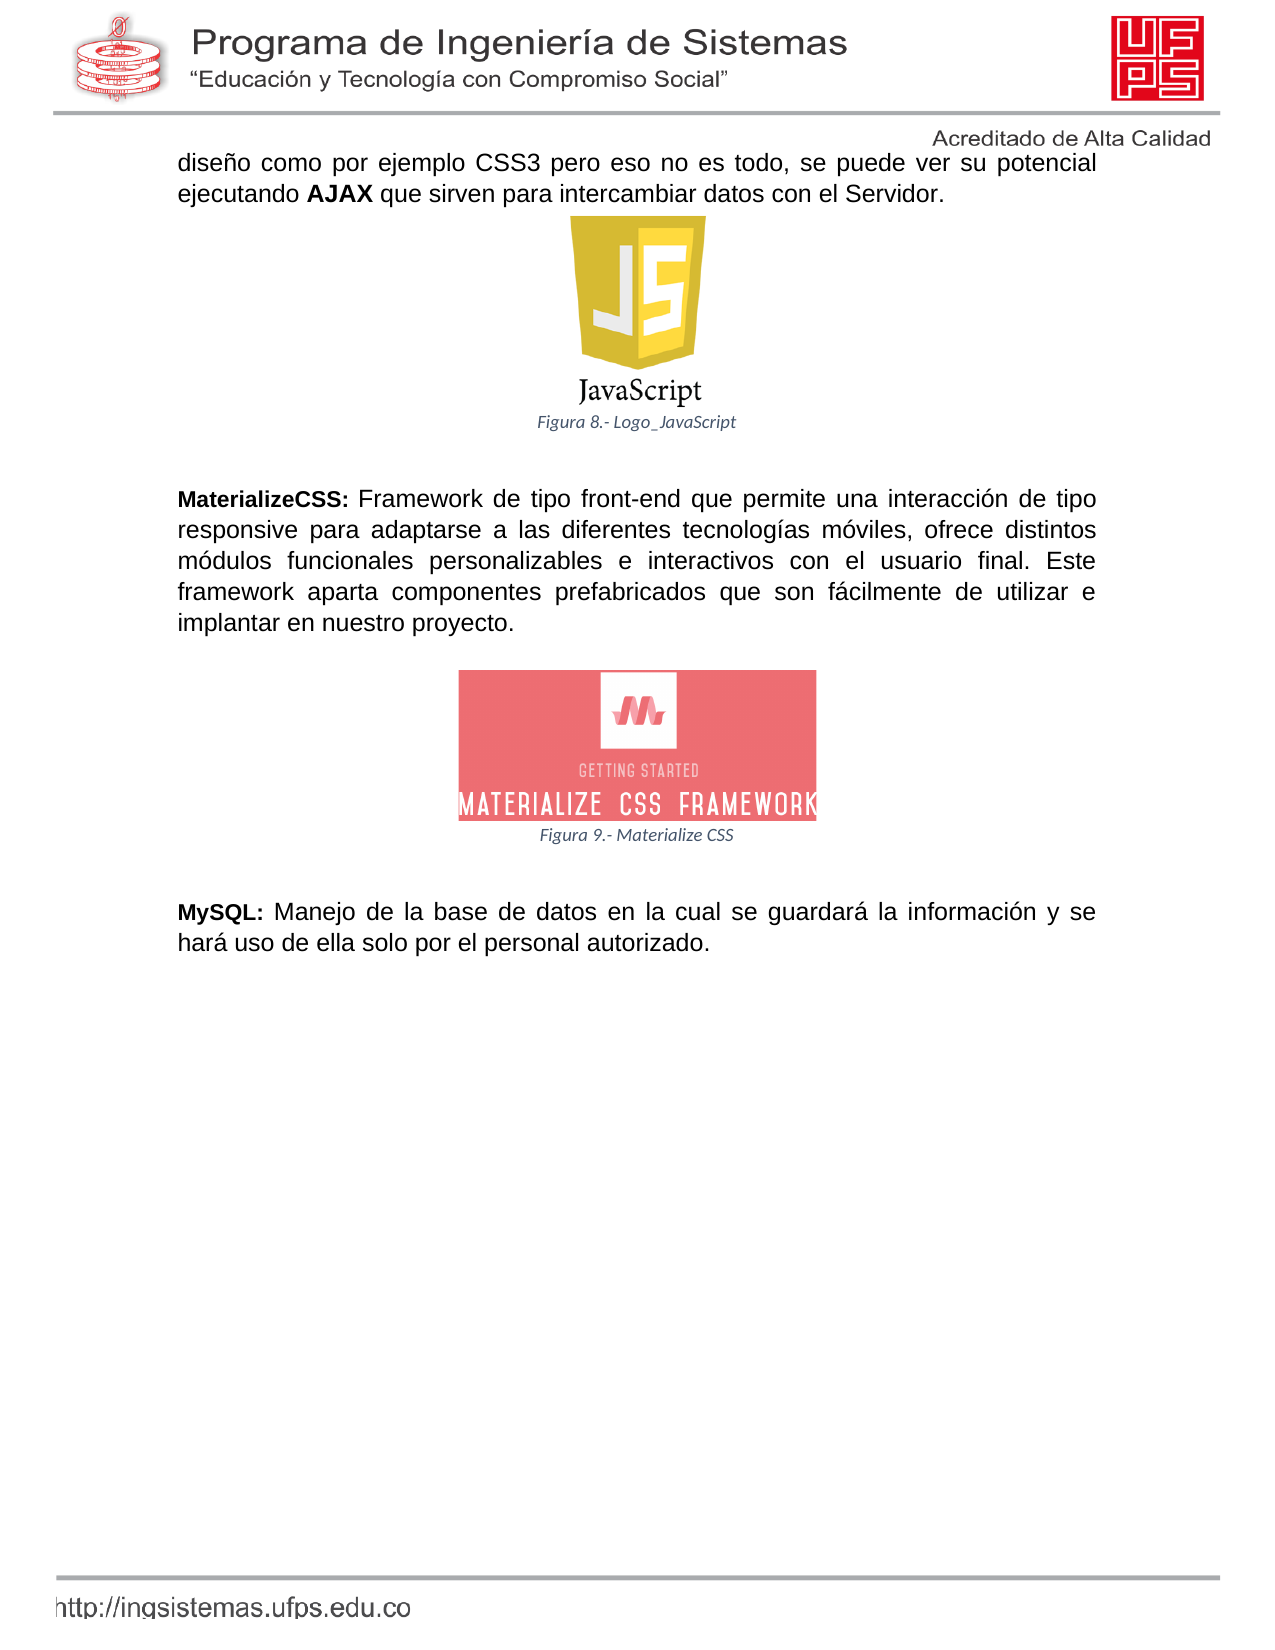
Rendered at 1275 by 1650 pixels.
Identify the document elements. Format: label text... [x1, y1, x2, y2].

picture [53, 9, 1221, 146]
text MaterializeCSS: Framework de tipo front-end que permite una interacción de tipo responsive para adaptarse a las diferentes tecnologías móviles, ofrece distintos módulos funcionales personalizables e interactivos con el usuario final. Este framework aparta componentes prefabricados que son fácilmente de utilizar e implantar en nuestro proyecto. [177, 484, 1098, 637]
picture [54, 1575, 1221, 1619]
picture [566, 209, 709, 408]
picture [458, 670, 817, 821]
text Figura 9.- Materialize CSS [177, 823, 1098, 846]
text Figura 8.- Logo_JavaScript [177, 410, 1098, 433]
text MySQL: Manejo de la base de datos en la cual se guardará la información y se hará uso de ella solo por el personal autorizado. [177, 897, 1098, 957]
